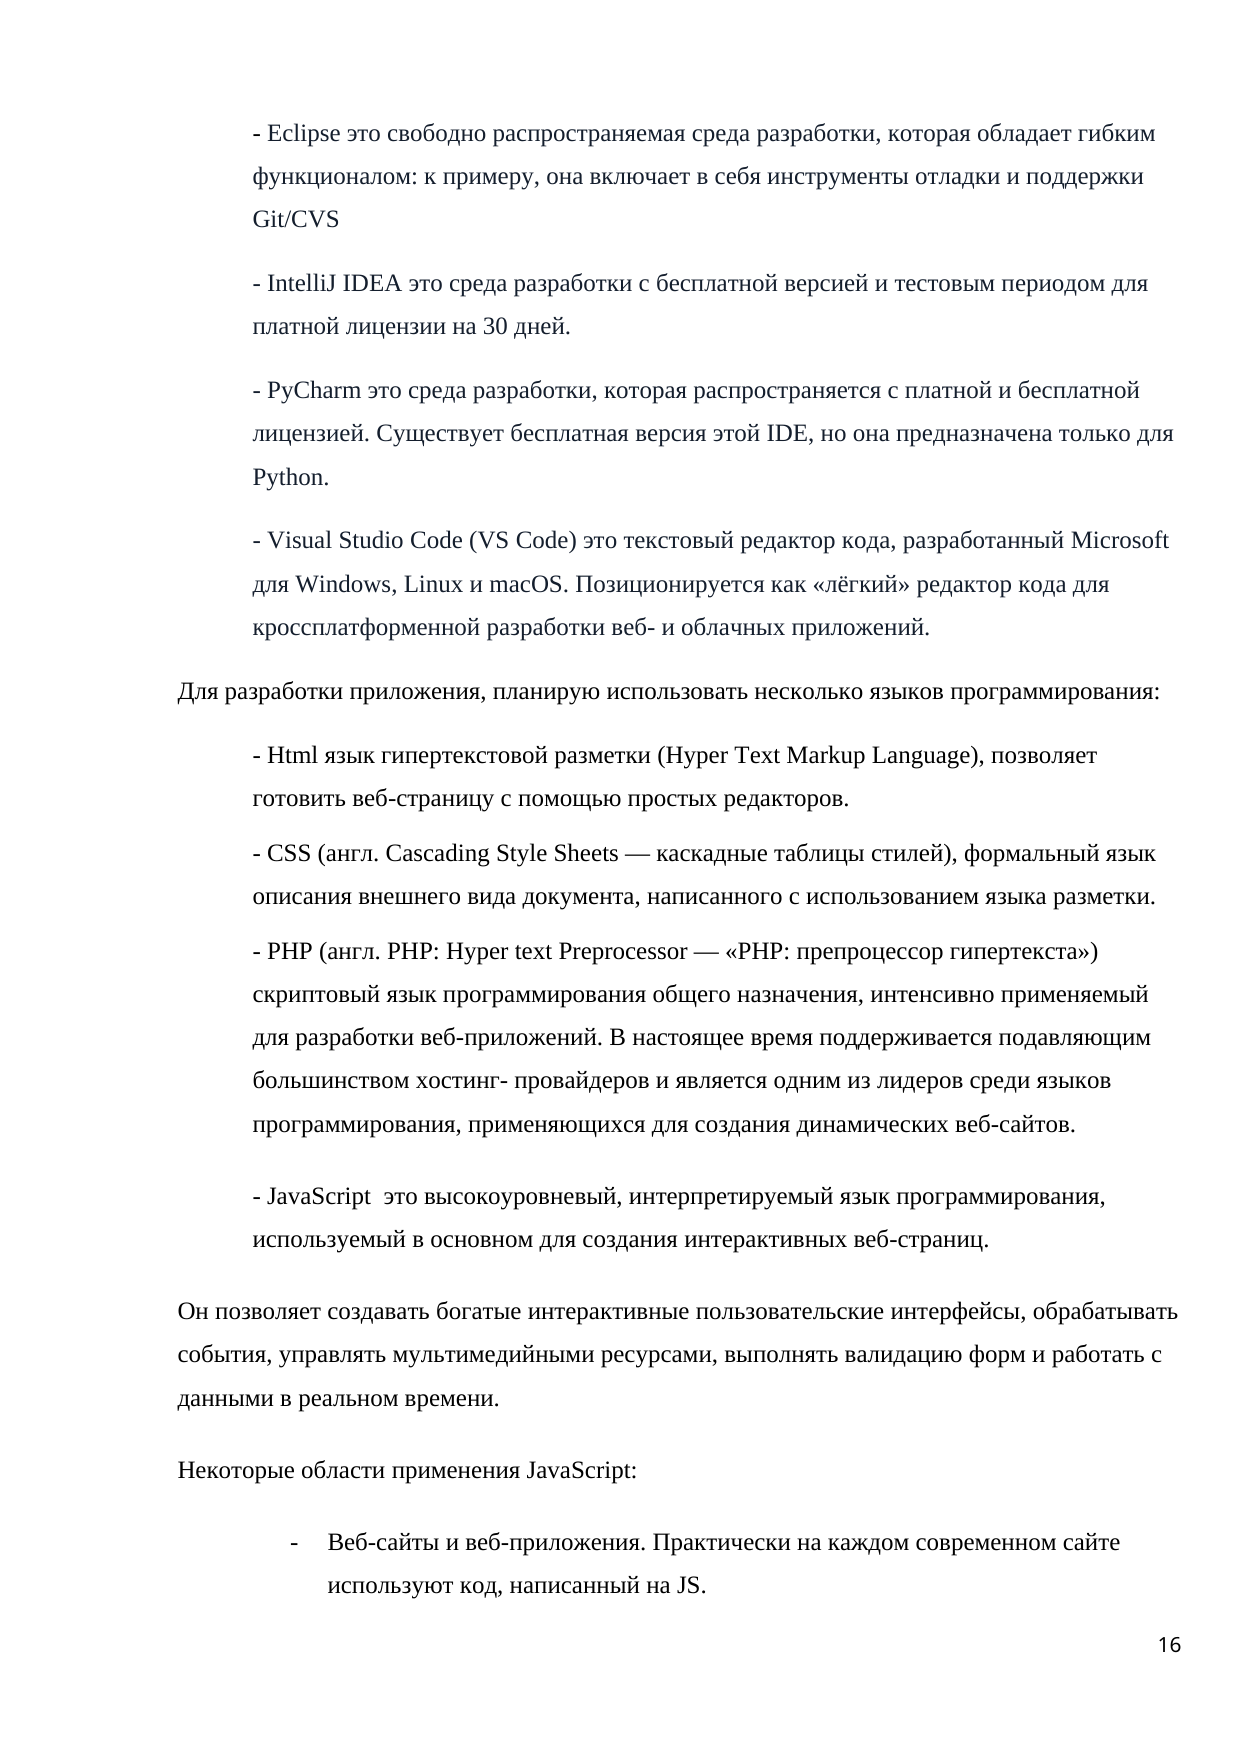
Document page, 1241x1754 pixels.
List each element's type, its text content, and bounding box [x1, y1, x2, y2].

text - Eclipse это свободно распространяемая среда разработки, которая обладает гибким функционалом: к примеру, она включает в себя инструменты отладки и поддержки Git/CVS [252, 118, 1181, 233]
text Для разработки приложения, планирую использовать несколько языков программирования: [177, 676, 1181, 704]
text - CSS (англ. Cascading Style Sheets — каскадные таблицы стилей), формальный язык описания внешнего вида документа, написанного с использованием языка разметки. [252, 838, 1181, 910]
text - IntelliJ IDEA это среда разработки с бесплатной версией и тестовым периодом для платной лицензии на 30 дней. [252, 268, 1181, 340]
text - Visual Studio Code (VS Code) это текстовый редактор кода, разработанный Microsoft для Windows, Linux и macOS. Позиционируется как «лёгкий» редактор кода для кроссплатформенной разработки веб- и облачных приложений. [252, 526, 1181, 641]
list Веб-сайты и веб-приложения. Практически на каждом современном сайте используют код, написанный на JS. [290, 1527, 1181, 1599]
text Он позволяет создавать богатые интерактивные пользовательские интерфейсы, обрабатывать события, управлять мультимедийными ресурсами, выполнять валидацию форм и работать с данными в реальном времени. [177, 1296, 1181, 1411]
text Некоторые области применения JavaScript: [177, 1455, 1181, 1484]
text - PyCharm это среда разработки, которая распространяется с платной и бесплатной лицензией. Существует бесплатная версия этой IDE, но она предназначена только для Python. [252, 375, 1181, 490]
text - JavaScript это высокоуровневый, интерпретируемый язык программирования, используемый в основном для создания интерактивных веб-страниц. [252, 1181, 1181, 1253]
text - PHP (англ. PHP: Hyper text Preprocessor — «PHP: препроцессор гипертекста») скриптовый язык программирования общего назначения, интенсивно применяемый для разработки веб-приложений. В настоящее время поддерживается подавляющим большинством хостинг- провайдеров и является одним из лидеров среди языков программирования, применяющихся для создания динамических веб-сайтов. [252, 936, 1181, 1137]
text - Html язык гипертекстовой разметки (Hyper Text Markup Language), позволяет готовить веб-страницу с помощью простых редакторов. [252, 740, 1181, 812]
